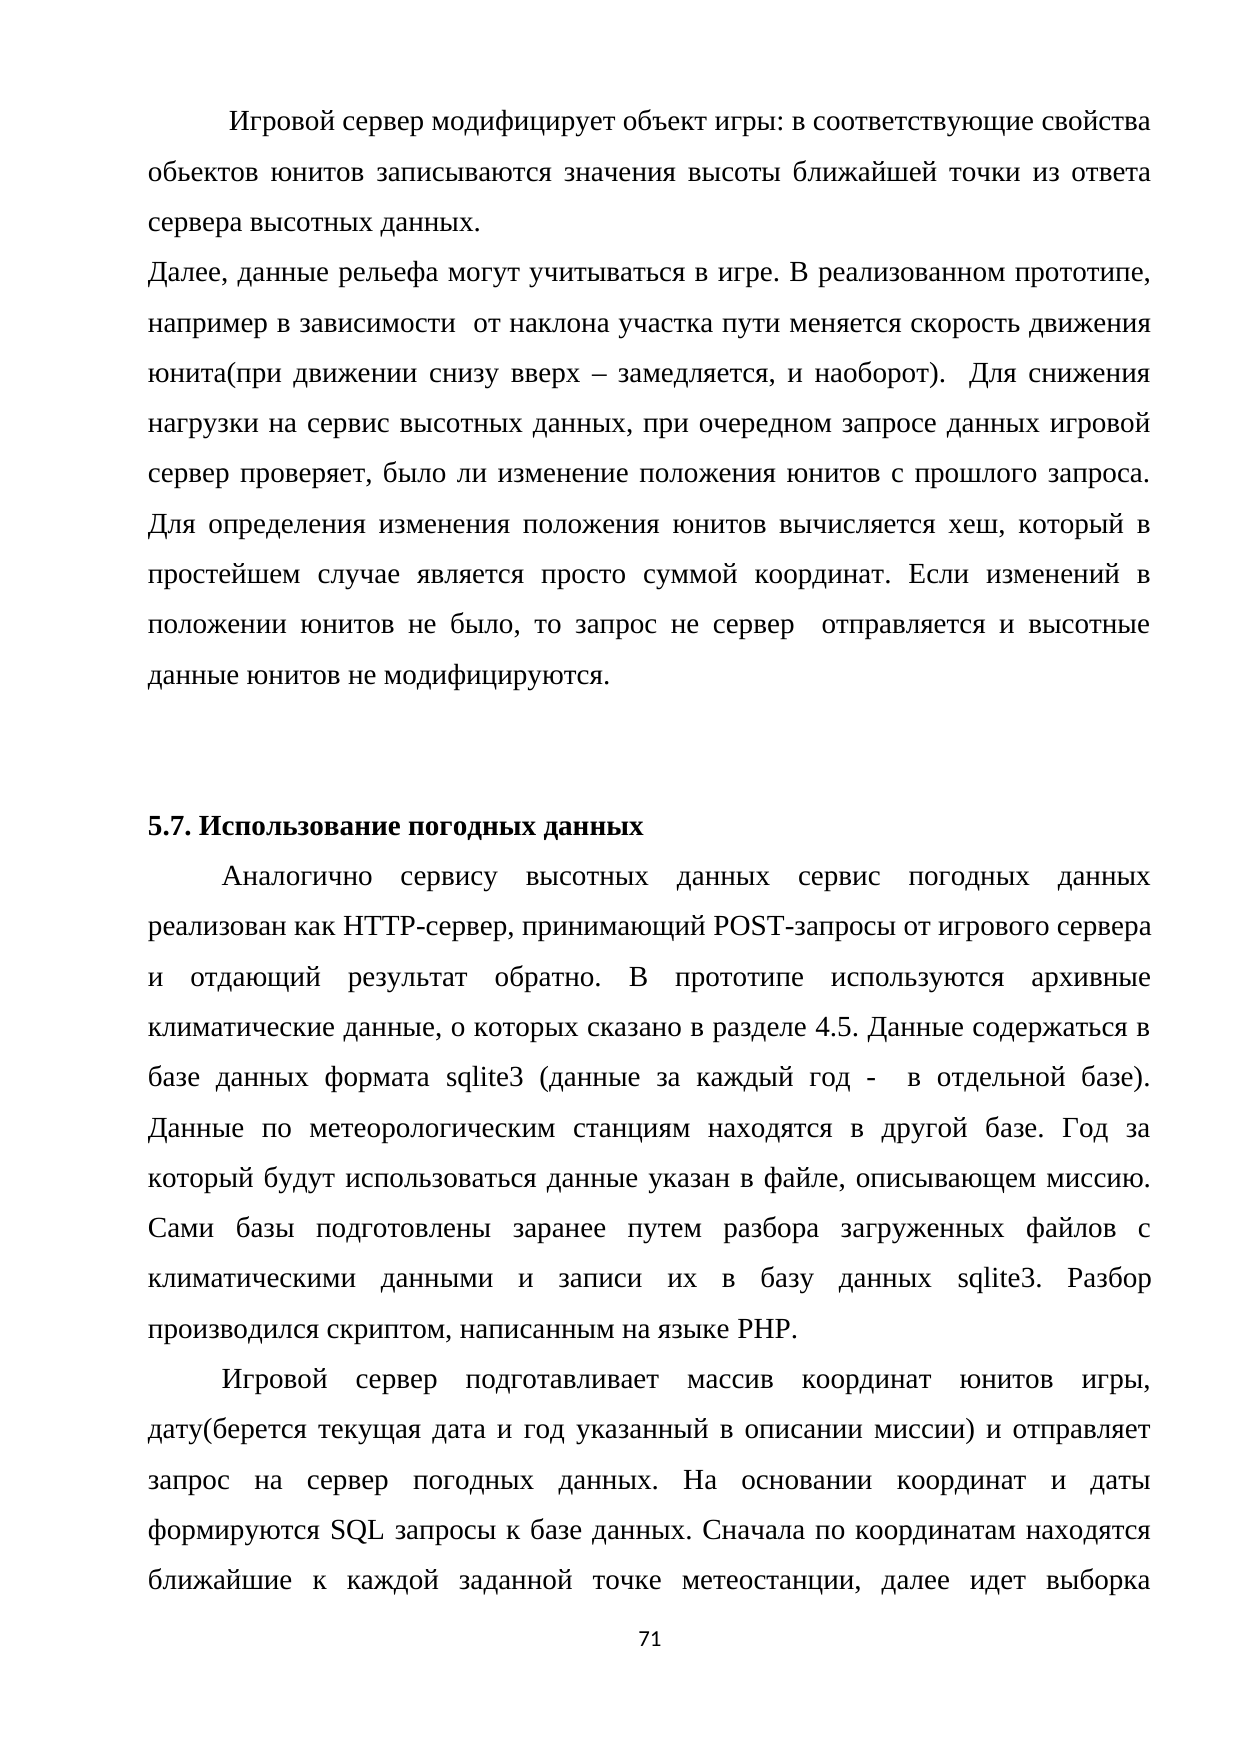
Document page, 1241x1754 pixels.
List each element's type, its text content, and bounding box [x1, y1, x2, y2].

text Аналогично сервису высотных данных сервис погодных данных реализован как HTTP-сервер, принимающий POST-запросы от игрового сервера и отдающий результат обратно. В прототипе используются архивные климатические данные, о которых сказано в разделе 4.5. Данные содержаться в базе данных формата sqlite3 (данные за каждый год - в отдельной базе). Данные по метеорологическим станциям находятся в другой базе. Год за который будут использоваться данные указан в файле, описывающем миссию. Сами базы подготовлены заранее путем разбора загруженных файлов с климатическими данными и записи их в базу данных sqlite3. Разбор производился скриптом, написанным на языке PHP. [148, 858, 1152, 1344]
text Игровой сервер модифицирует объект игры: в соответствующие свойства обьектов юнитов записываются значения высоты ближайшей точки из ответа сервера высотных данных. [148, 103, 1152, 238]
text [148, 1361, 1152, 1596]
text 5.7. Использование погодных данных [148, 808, 1152, 841]
text Далее, данные рельефа могут учитываться в игре. В реализованном прототипе, например в зависимости от наклона участка пути меняется скорость движения юнита(при движении снизу вверх – замедляется, и наоборот). Для снижения нагрузки на сервис высотных данных, при очередном запросе данных игровой сервер проверяет, было ли изменение положения юнитов с прошлого запроса. Для определения изменения положения юнитов вычисляется хеш, который в простейшем случае является просто суммой координат. Если изменений в положении юнитов не было, то запрос не сервер отправляется и высотные данные юнитов не модифицируются. [148, 254, 1152, 690]
